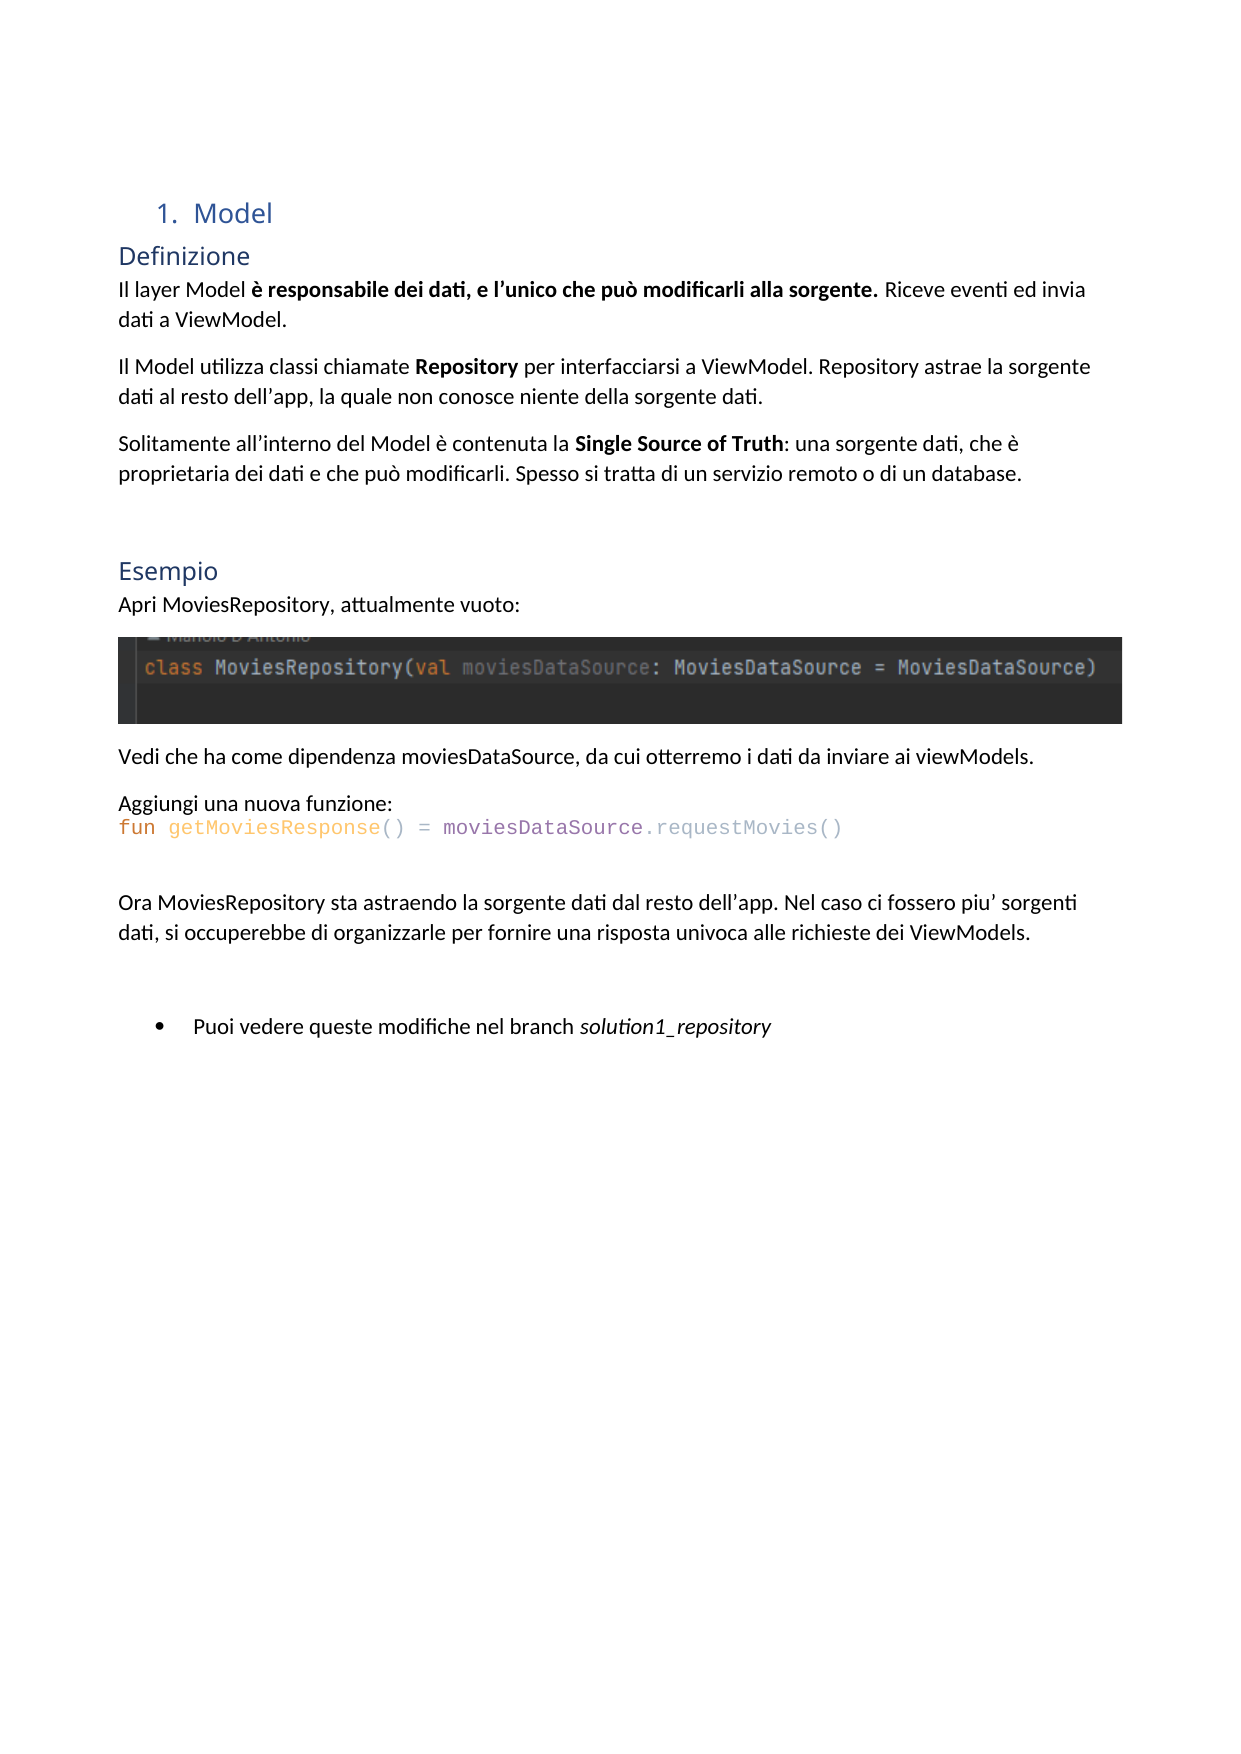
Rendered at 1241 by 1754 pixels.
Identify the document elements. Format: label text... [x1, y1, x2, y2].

text Il Model utilizza classi chiamate Repository per interfacciarsi a ViewModel. Repository astrae la sorgente dati al resto dell’app, la quale non conosce niente della sorgente dati. [118, 352, 1122, 411]
subtitle Definizione [118, 238, 1122, 272]
text Vedi che ha come dipendenza moviesDataSource, da cui otterremo i dati da inviare ai viewModels. [118, 742, 1122, 771]
picture [118, 637, 1123, 724]
subtitle Model [156, 194, 1122, 231]
subtitle Esempio [118, 553, 1122, 587]
list Puoi vedere queste modifiche nel branch solution1_repository [156, 1012, 1122, 1040]
text Ora MoviesRepository sta astraendo la sorgente dati dal resto dell’app. Nel caso ci fossero piu’ sorgenti dati, si occuperebbe di organizzarle per fornire una risposta univoca alle richieste dei ViewModels. [118, 888, 1122, 946]
text Solitamente all’interno del Model è contenuta la Single Source of Truth: una sorgente dati, che è proprietaria dei dati e che può modificarli. Spesso si tratta di un servizio remoto o di un database. [118, 429, 1122, 488]
text Apri MoviesRepository, attualmente vuoto: [118, 590, 1122, 618]
text Aggiungi una nuova funzione: fun getMoviesResponse() = moviesDataSource.requestMovies() [118, 789, 1122, 841]
text Il layer Model è responsabile dei dati, e l’unico che può modificarli alla sorgente. Riceve eventi ed invia dati a ViewModel. [118, 275, 1122, 333]
